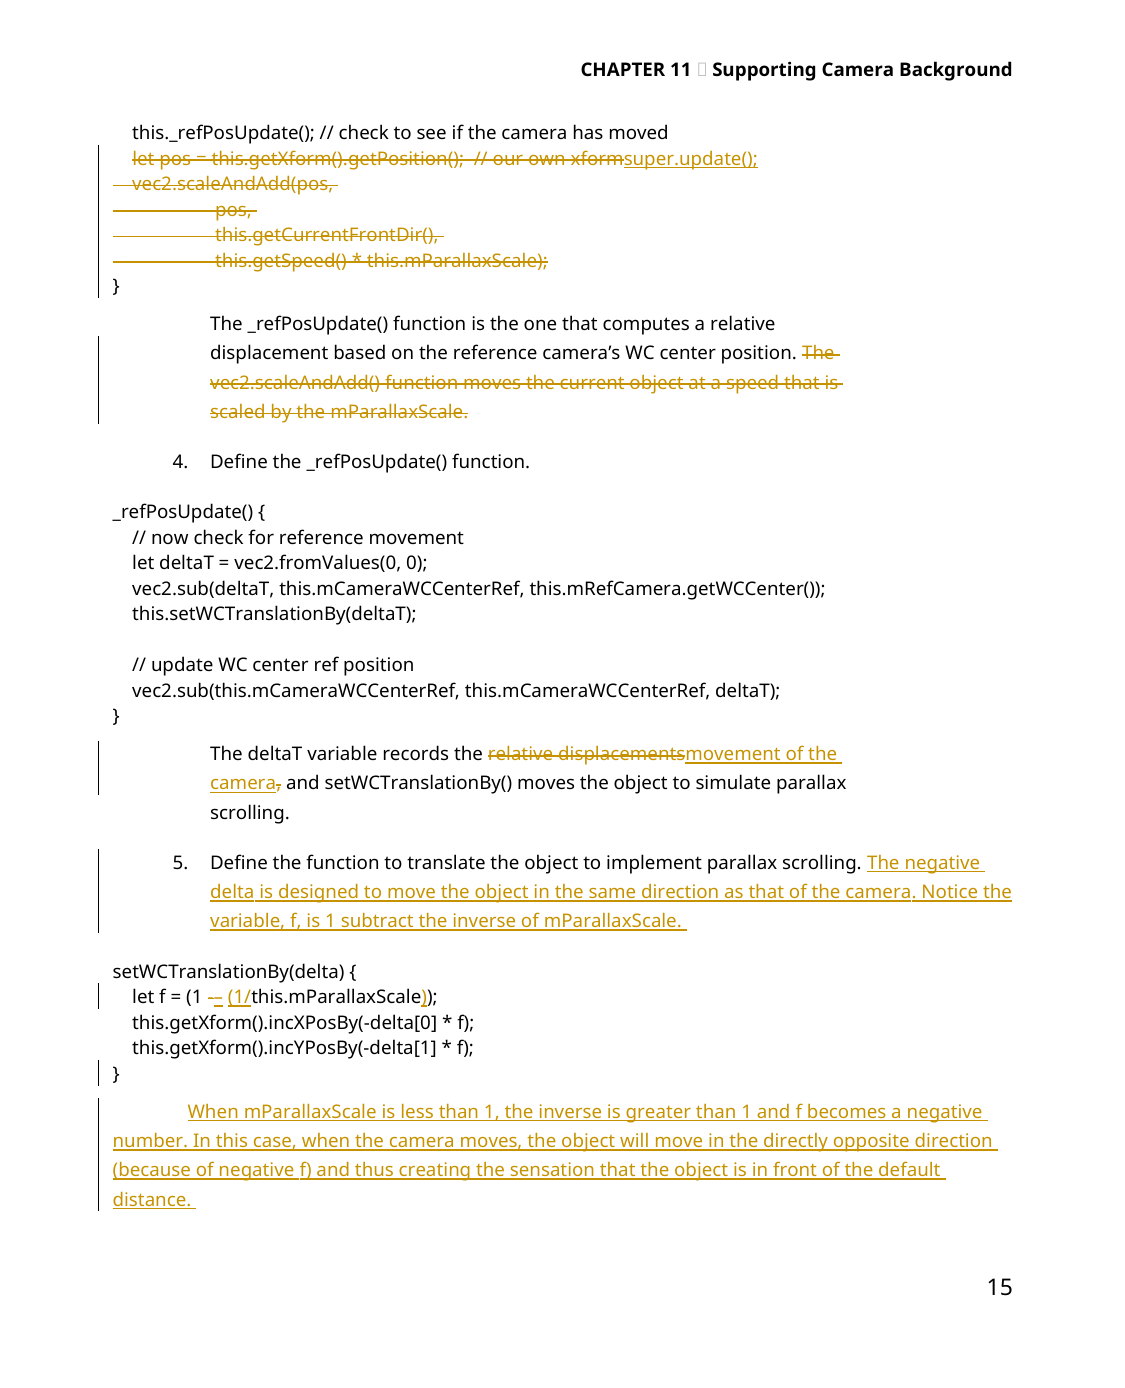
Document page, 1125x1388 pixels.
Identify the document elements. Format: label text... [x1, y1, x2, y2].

text } [112, 703, 1012, 728]
text } [112, 1060, 1012, 1086]
text this.getXform().incYPosBy(-delta[1] * f); [112, 1034, 1012, 1060]
text _refPosUpdate() { [112, 498, 1012, 524]
list Define the _refPosUpdate() function. [172, 448, 1012, 474]
text vec2.sub(deltaT, this.mCameraWCCenterRef, this.mRefCamera.getWCCenter()); [112, 575, 1012, 601]
list Define the function to translate the object to implement parallax scrolling. [172, 849, 1012, 933]
text this.getXform().incXPosBy(-delta[0] * f); [112, 1009, 1012, 1034]
text // now check for reference movement [112, 524, 1012, 549]
text let deltaT = vec2.fromValues(0, 0); [112, 549, 1012, 575]
text setWCTranslationBy(delta) { [112, 958, 1012, 983]
text this.setWCTranslationBy(deltaT); [112, 601, 1012, 626]
list The _refPosUpdate() function is the one that computes a relative displacement based on the reference camera’s WC center position. [210, 310, 892, 424]
text vec2.sub(this.mCameraWCCenterRef, this.mCameraWCCenterRef, deltaT); [112, 677, 1012, 703]
text let f = (1 this.mParallaxScale); [112, 983, 1012, 1009]
text } [112, 272, 1012, 298]
list The deltaT variable records the and setWCTranslationBy() moves the object to simulate parallax scrolling. [210, 741, 892, 825]
text // update WC center ref position [112, 652, 1012, 677]
text this._refPosUpdate(); // check to see if the camera has moved [112, 119, 1012, 145]
